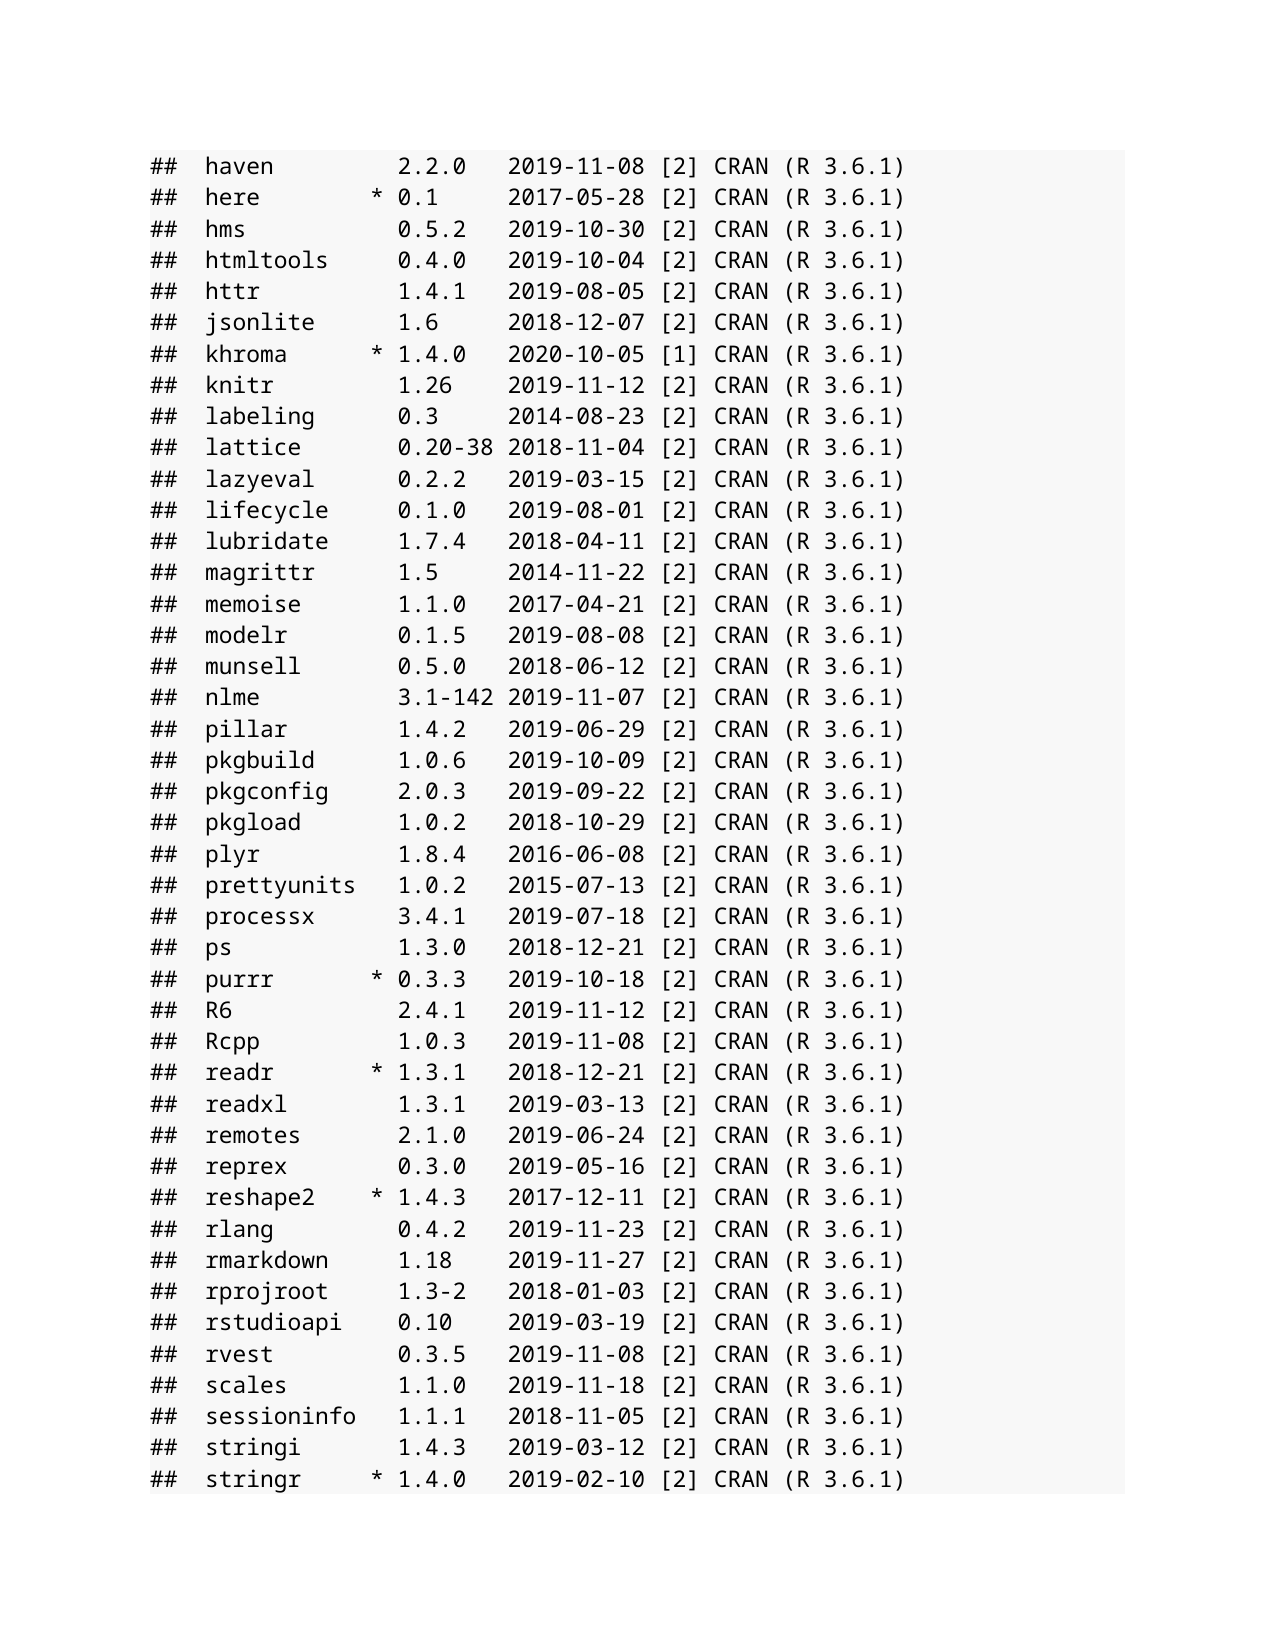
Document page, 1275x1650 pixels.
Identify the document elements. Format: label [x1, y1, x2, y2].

text [150, 150, 1125, 1494]
